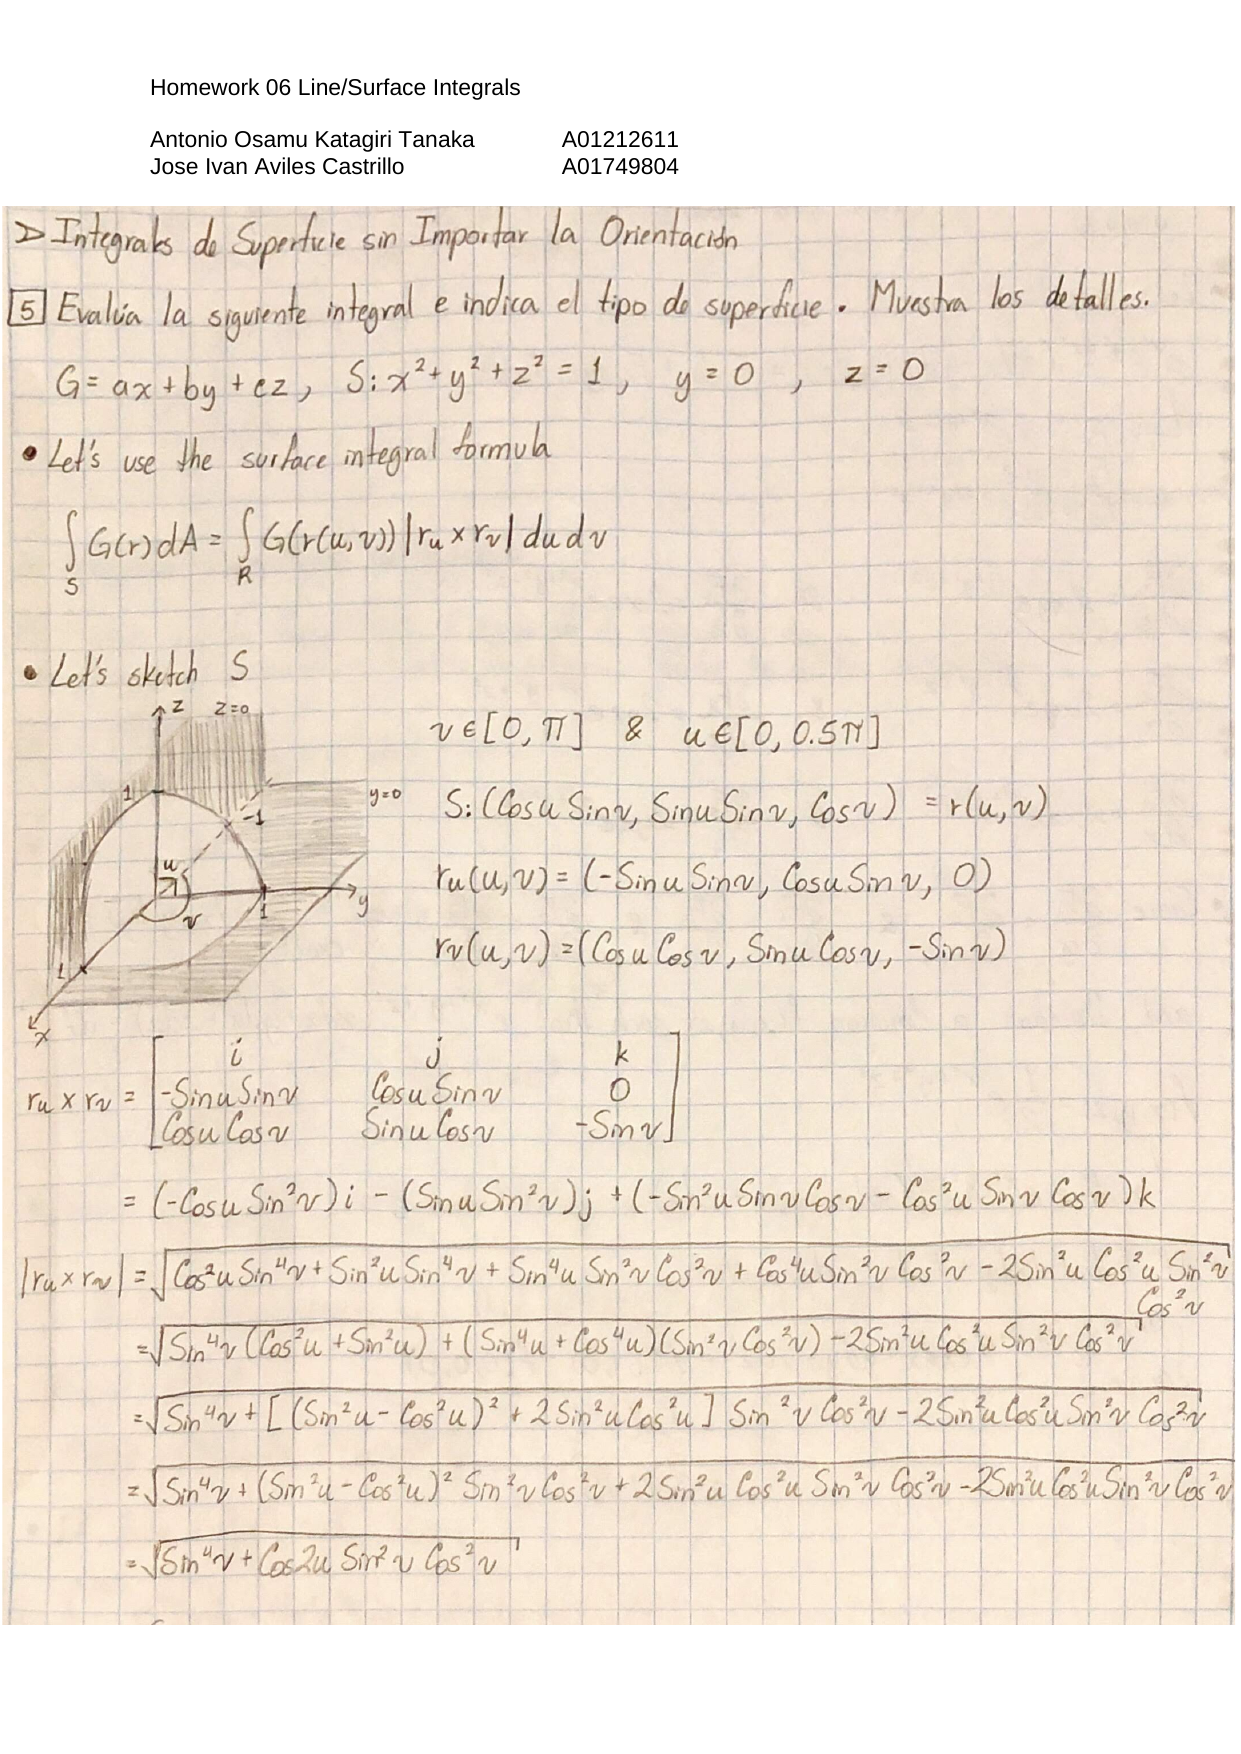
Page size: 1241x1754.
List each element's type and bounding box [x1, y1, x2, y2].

picture [2, 206, 1236, 1625]
